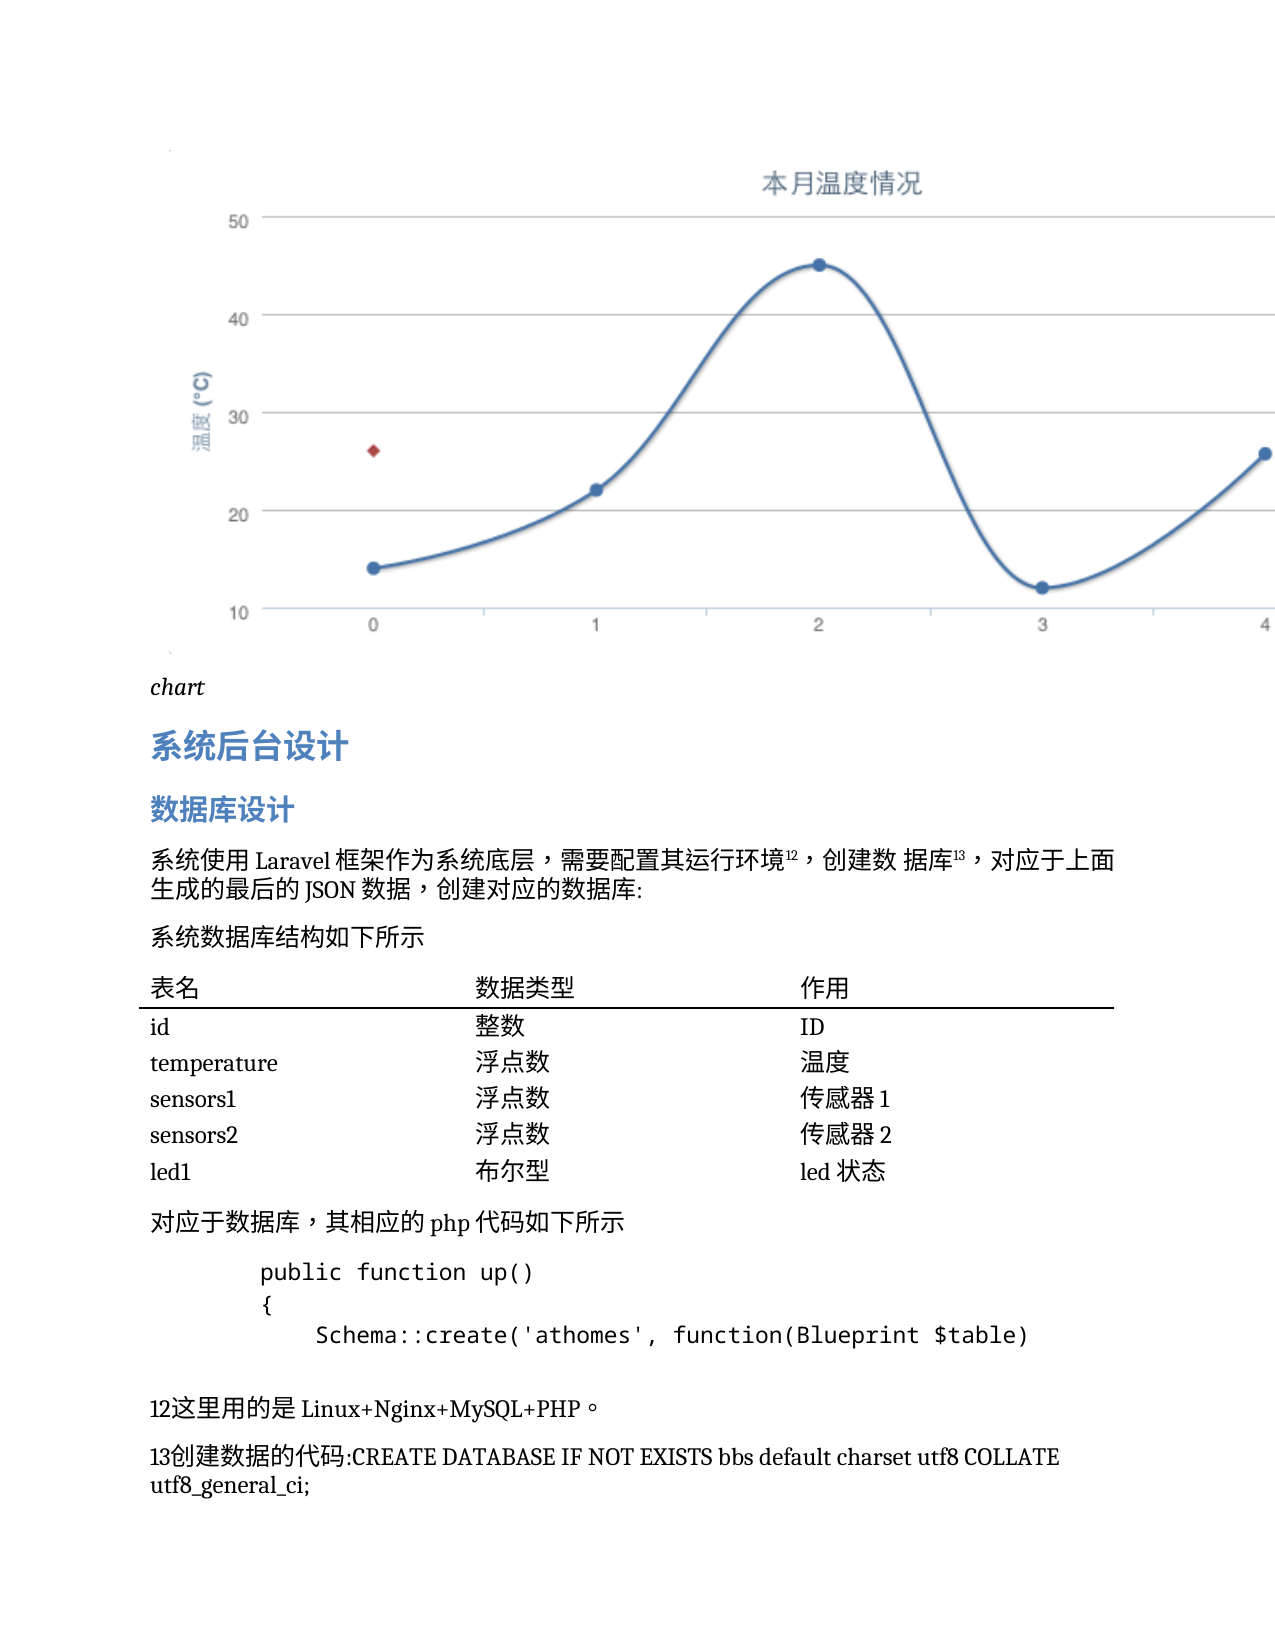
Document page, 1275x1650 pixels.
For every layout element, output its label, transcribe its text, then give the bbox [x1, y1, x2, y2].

table_cell 整数 [464, 1009, 789, 1045]
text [150, 1256, 1125, 1350]
text 系统使用Laravel框架作为系统底层，需要配置其运行环境，创建数 据库，对应于上面生成的最后的JSON数据，创建对应的数据库: [150, 847, 1125, 905]
table_header 表名 [139, 971, 464, 1007]
text 系统数据库结构如下所示 [150, 923, 1125, 952]
table_cell temperature [139, 1045, 464, 1081]
table_cell 传感器2 [789, 1118, 1114, 1154]
text 对应于数据库，其相应的php代码如下所示 [150, 1209, 1125, 1237]
table_cell led1 [139, 1154, 464, 1190]
table_cell led状态 [789, 1154, 1114, 1190]
text chart [150, 673, 1125, 702]
subtitle 系统后台设计 [150, 722, 1125, 768]
subtitle 数据库设计 [150, 789, 1125, 828]
table_cell sensors1 [139, 1081, 464, 1117]
table_cell id [139, 1009, 464, 1045]
picture [168, 150, 1275, 655]
table_cell 布尔型 [464, 1154, 789, 1190]
table_header 数据类型 [464, 971, 789, 1007]
table_cell 传感器1 [789, 1081, 1114, 1117]
table_cell sensors2 [139, 1118, 464, 1154]
table_cell ID [789, 1009, 1114, 1045]
table_header 作用 [789, 971, 1114, 1007]
table_cell 浮点数 [464, 1118, 789, 1154]
table_cell 浮点数 [464, 1081, 789, 1117]
table_cell 浮点数 [464, 1045, 789, 1081]
table_cell 温度 [789, 1045, 1114, 1081]
